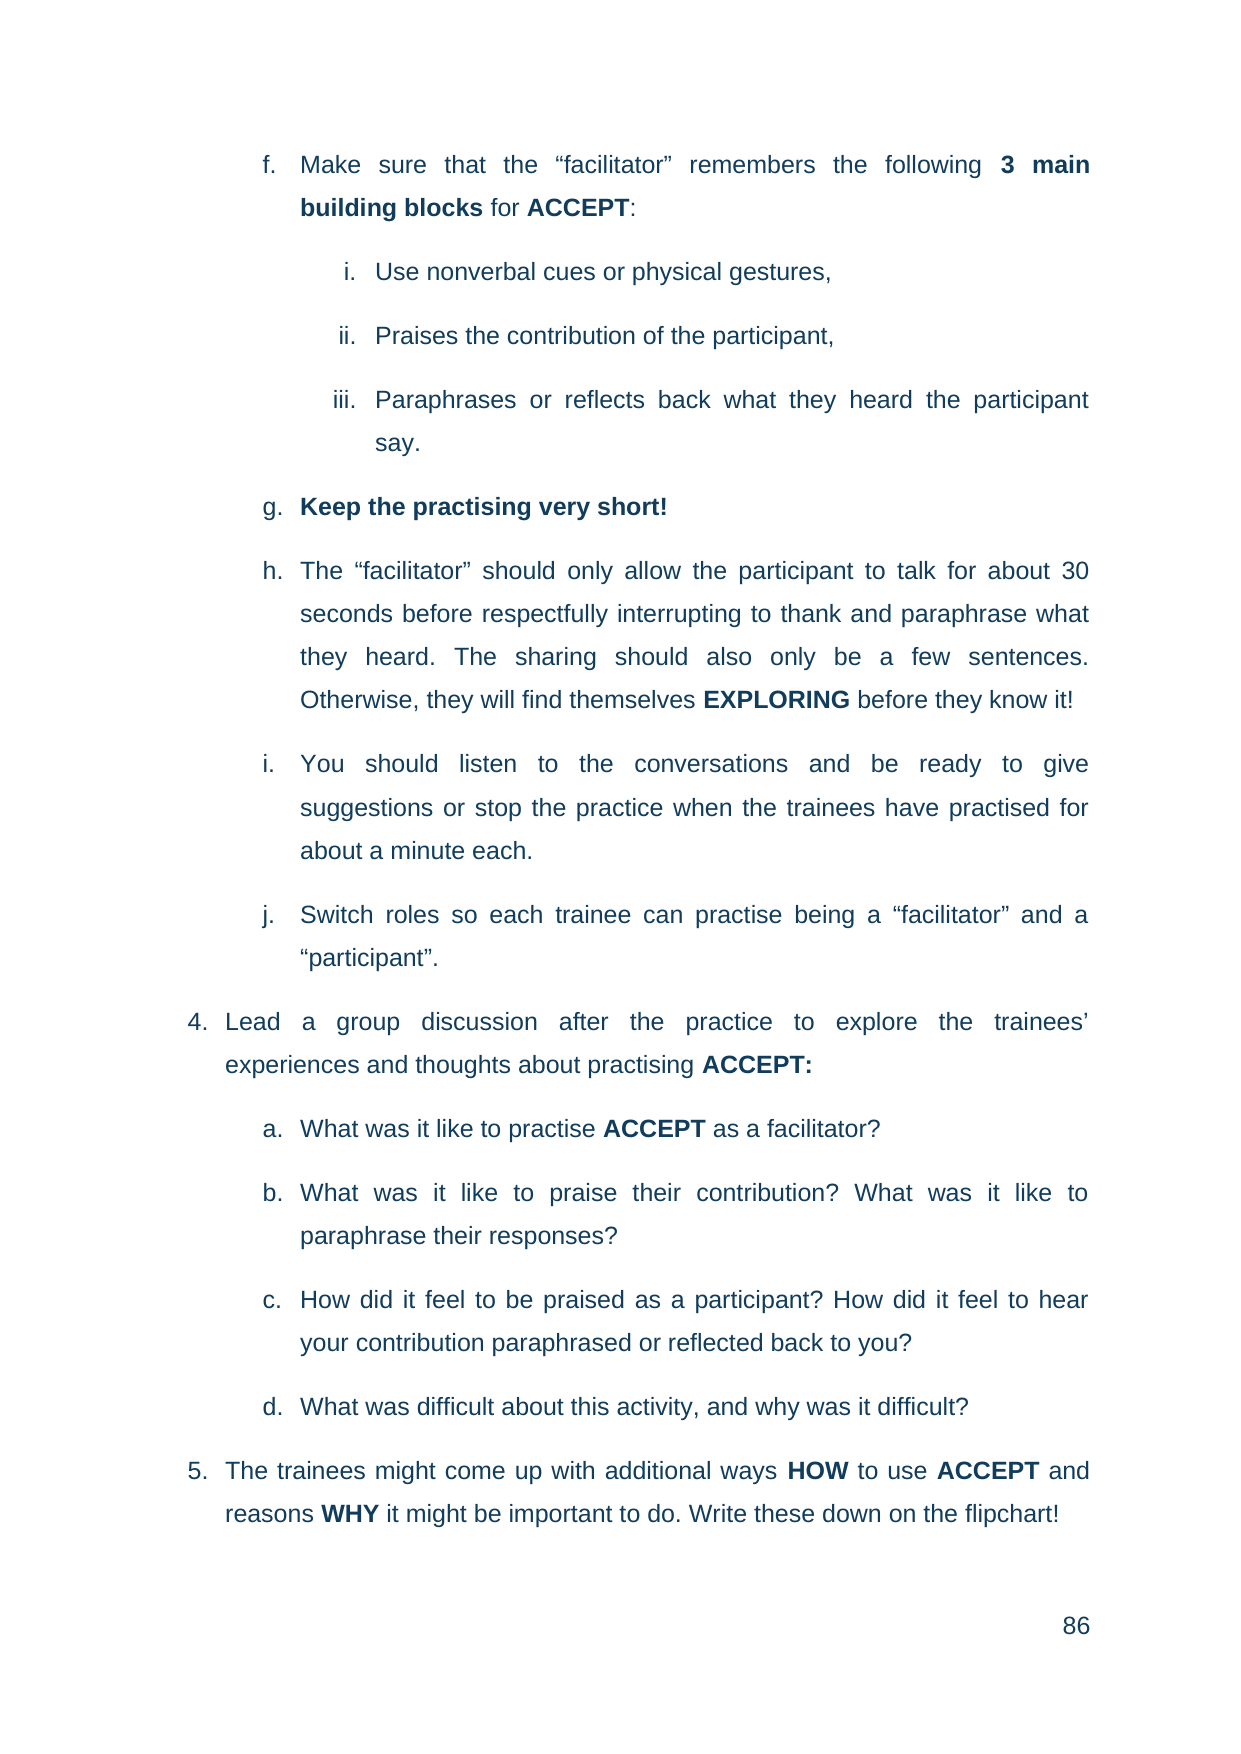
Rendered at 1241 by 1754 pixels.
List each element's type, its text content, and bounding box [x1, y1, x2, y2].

list What was it like to practise ACCEPT as a facilitator? [262, 1114, 1090, 1142]
list Make sure that the “facilitator” remembers the following 3 main building blocks for ACCEPT: [262, 150, 1090, 222]
list What was difficult about this activity, and why was it difficult? [262, 1392, 1090, 1421]
list How did it feel to be praised as a participant? How did it feel to hear your contribution paraphrased or reflected back to you? [262, 1285, 1090, 1357]
list Use nonverbal cues or physical gestures, [356, 257, 1090, 286]
list Keep the practising very short! [262, 492, 1090, 521]
list Praises the contribution of the participant, [356, 321, 1090, 350]
list Paraphrases or reflects back what they heard the participant say. [356, 385, 1090, 457]
list The trainees might come up with additional ways HOW to use ACCEPT and reasons WHY it might be important to do. Write these down on the flipchart! [187, 1456, 1090, 1528]
list Switch roles so each trainee can practise being a “facilitator” and a “participant”. [262, 899, 1090, 971]
list What was it like to praise their contribution? What was it like to paraphrase their responses? [262, 1178, 1090, 1249]
list You should listen to the conversations and be ready to give suggestions or stop the practice when the trainees have practised for about a minute each. [262, 749, 1090, 864]
list The “facilitator” should only allow the participant to talk for about 30 seconds before respectfully interrupting to thank and paraphrase what they heard. The sharing should also only be a few sentences. Otherwise, they will find themselves EXPLORING before they know it! [262, 556, 1090, 714]
list Lead a group discussion after the practice to explore the trainees’ experiences and thoughts about practising ACCEPT: [187, 1007, 1090, 1078]
